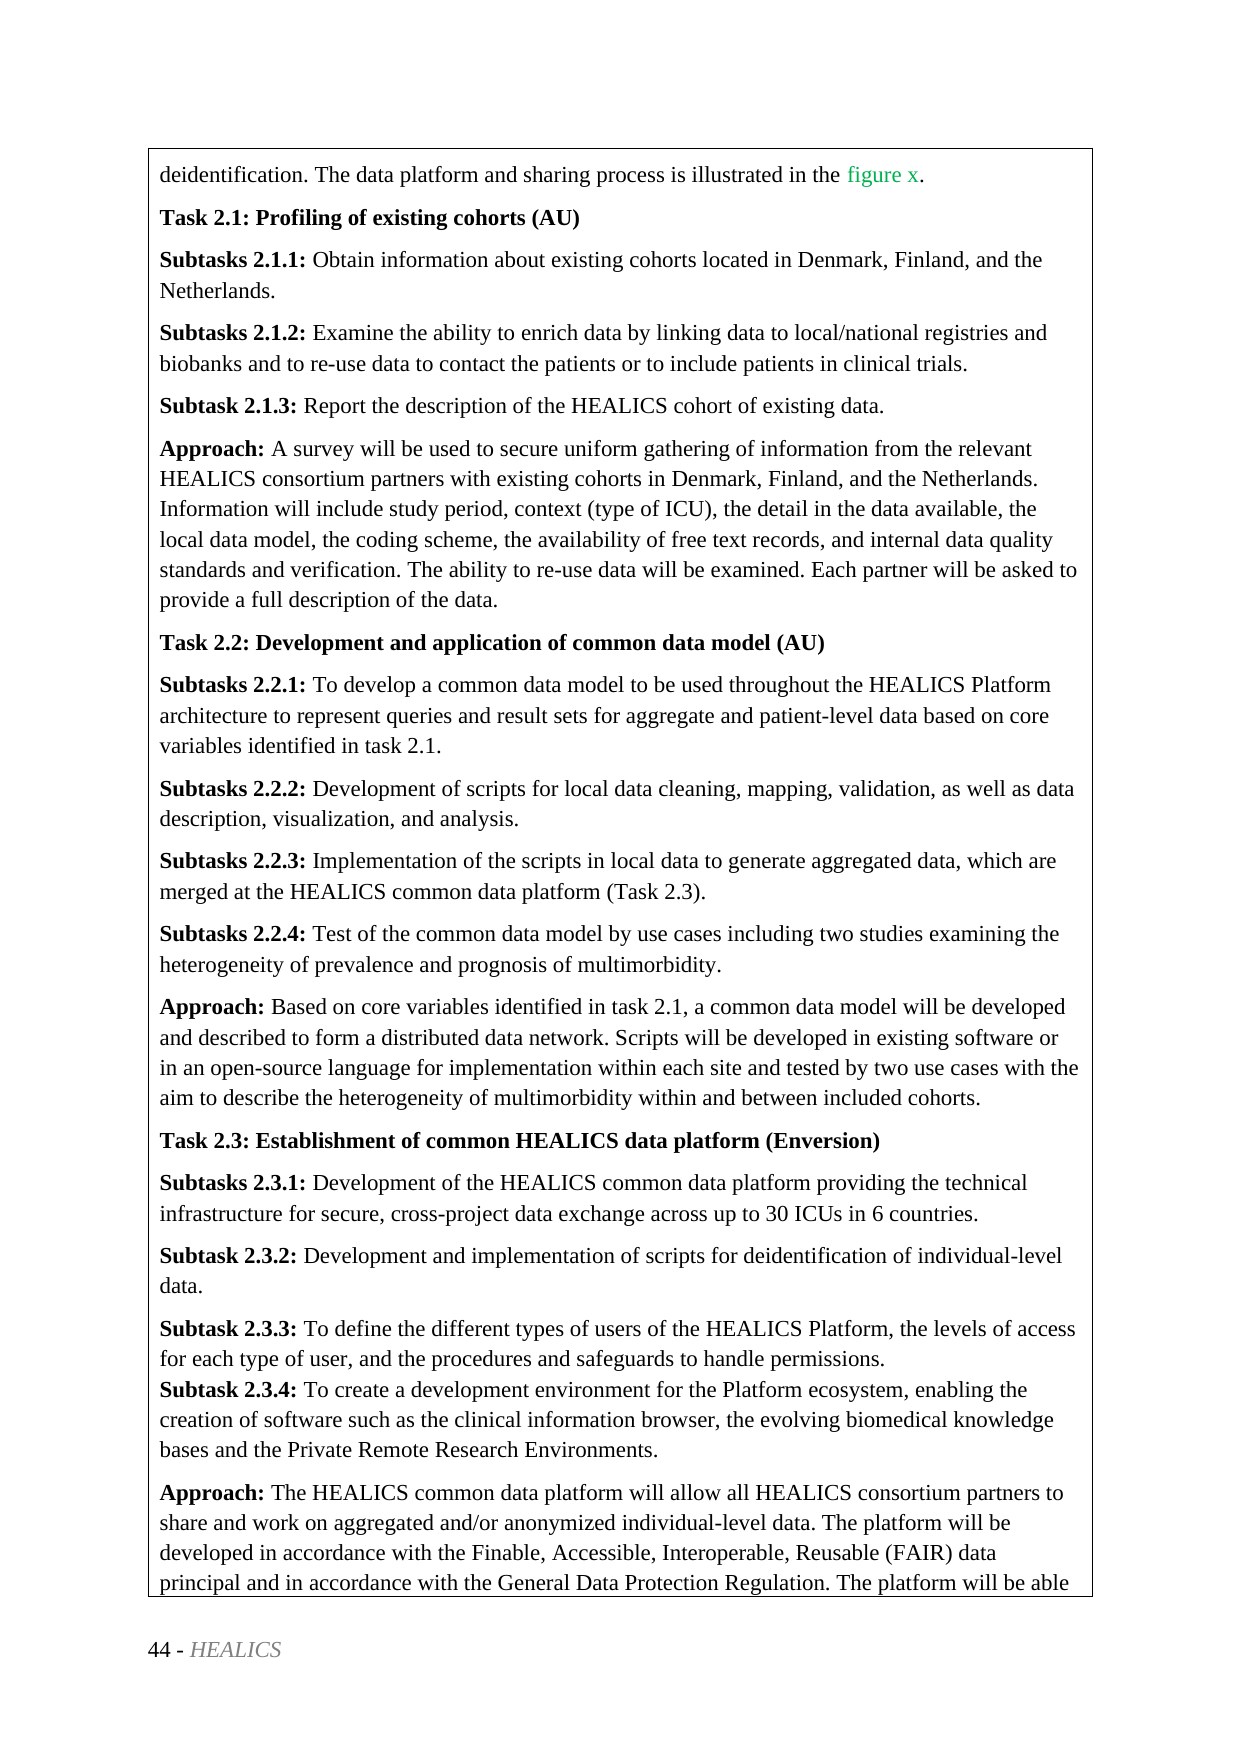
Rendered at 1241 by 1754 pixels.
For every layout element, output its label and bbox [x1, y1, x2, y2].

table_header [149, 149, 1092, 1596]
